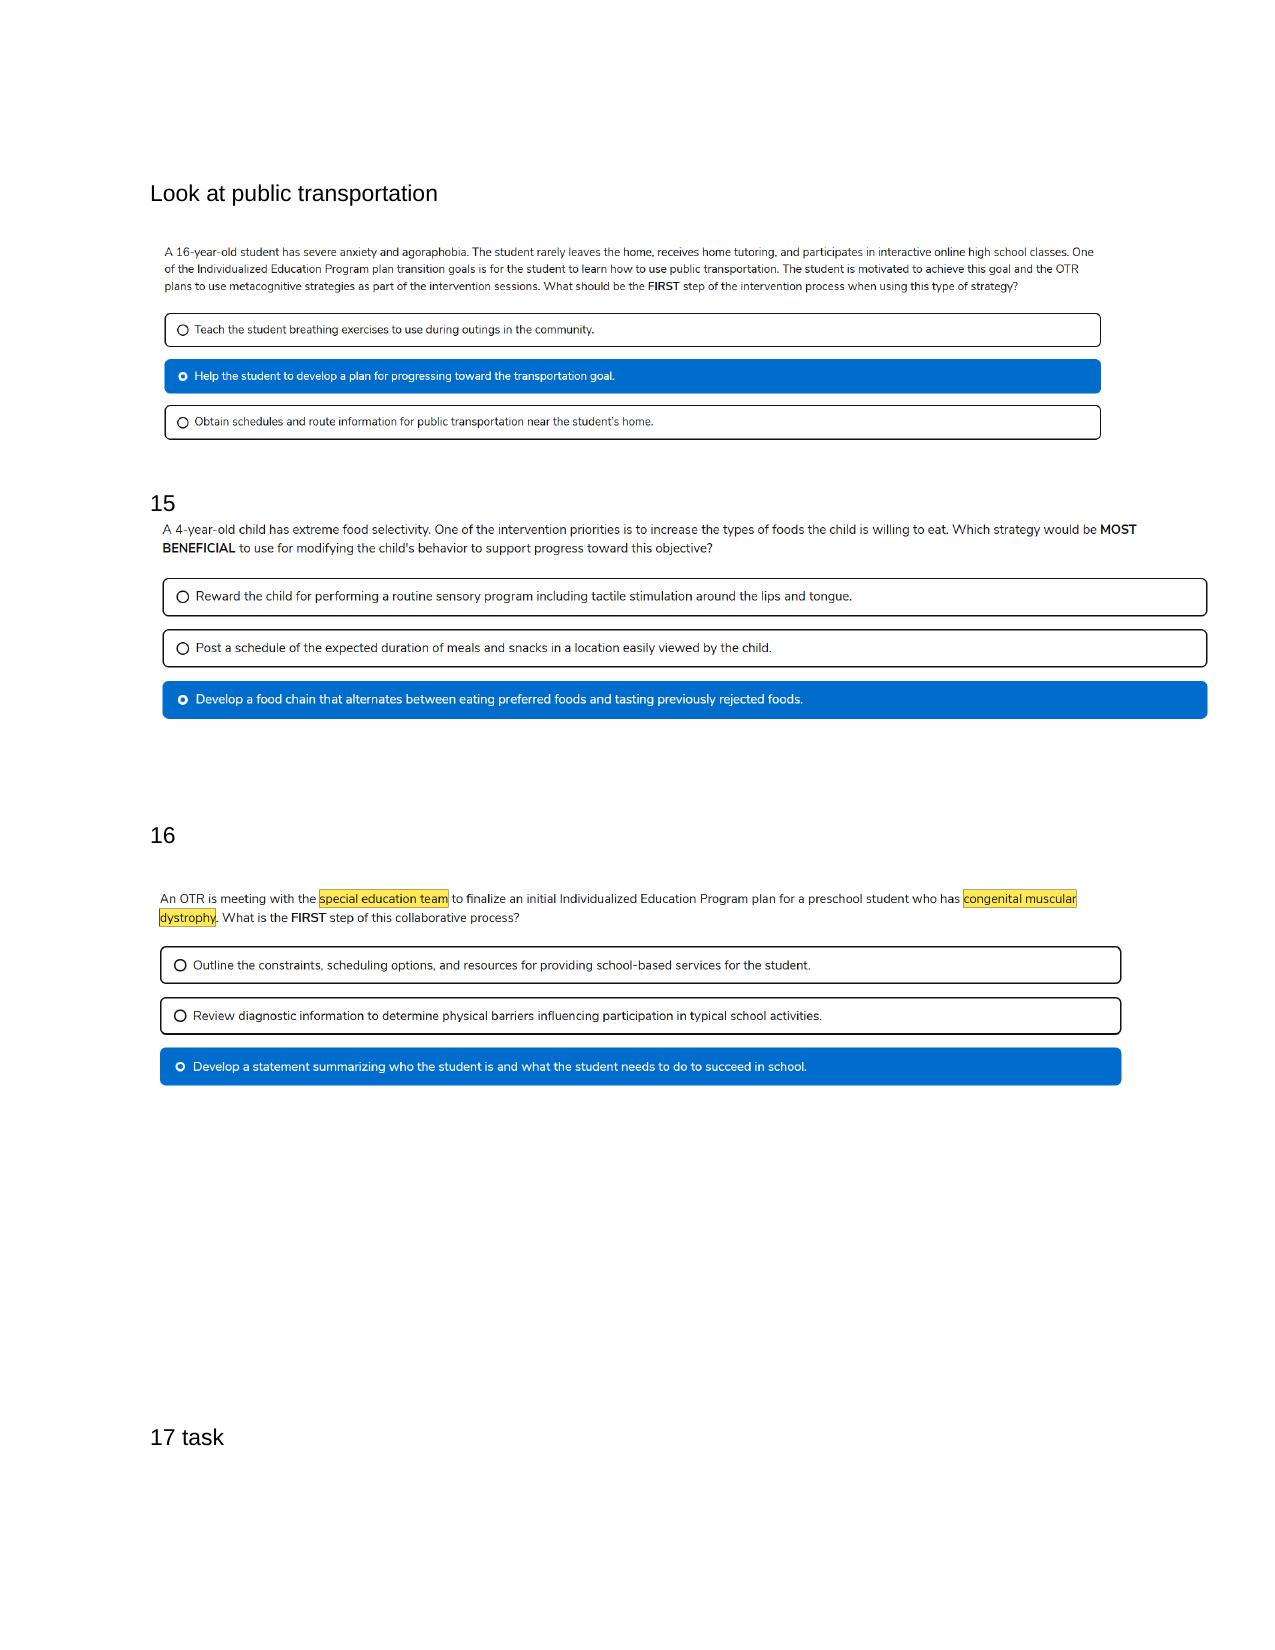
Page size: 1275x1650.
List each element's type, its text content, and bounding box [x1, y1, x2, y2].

picture [150, 520, 1230, 758]
text 16 [150, 822, 1125, 848]
picture [150, 240, 1125, 487]
text Look at public transportation [150, 180, 1125, 207]
text 17 task [150, 1423, 1125, 1450]
text 15 [150, 490, 1125, 517]
picture [150, 882, 1125, 1118]
